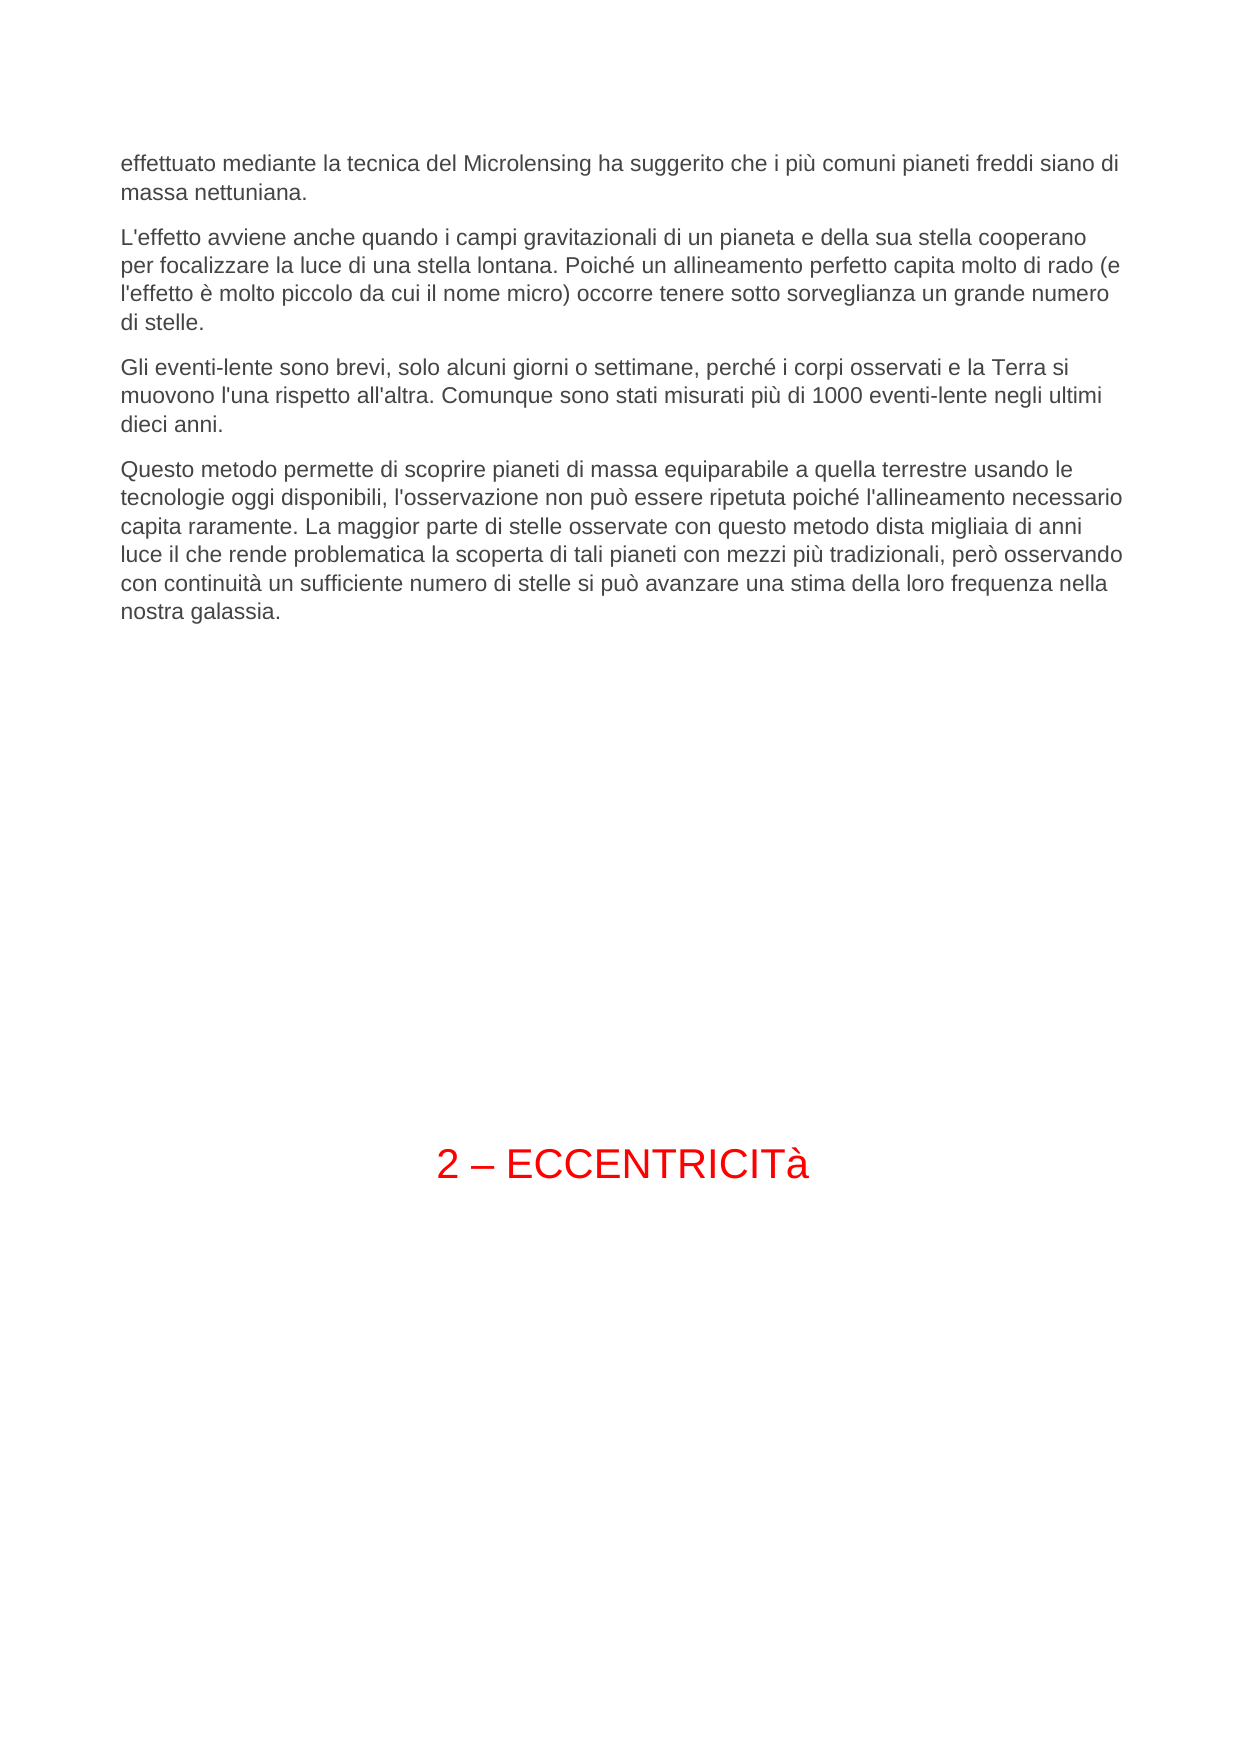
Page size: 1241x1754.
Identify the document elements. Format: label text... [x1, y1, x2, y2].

text Gli eventi-lente sono brevi, solo alcuni giorni o settimane, perché i corpi osservati e la Terra si muovono l'una rispetto all'altra. Comunque sono stati misurati più di 1000 eventi-lente negli ultimi dieci anni. [120, 354, 1124, 437]
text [120, 150, 1124, 205]
text L'effetto avviene anche quando i campi gravitazionali di un pianeta e della sua stella cooperano per focalizzare la luce di una stella lontana. Poiché un allineamento perfetto capita molto di rado (e l'effetto è molto piccolo da cui il nome micro) occorre tenere sotto sorveglianza un grande numero di stelle. [120, 223, 1124, 335]
text 2 – ECCENTRICITà [120, 1139, 1124, 1187]
text Questo metodo permette di scoprire pianeti di massa equiparabile a quella terrestre usando le tecnologie oggi disponibili, l'osservazione non può essere ripetuta poiché l'allineamento necessario capita raramente. La maggior parte di stelle osservate con questo metodo dista migliaia di anni luce il che rende problematica la scoperta di tali pianeti con mezzi più tradizionali, però osservando con continuità un sufficiente numero di stelle si può avanzare una stima della loro frequenza nella nostra galassia. [120, 456, 1124, 624]
